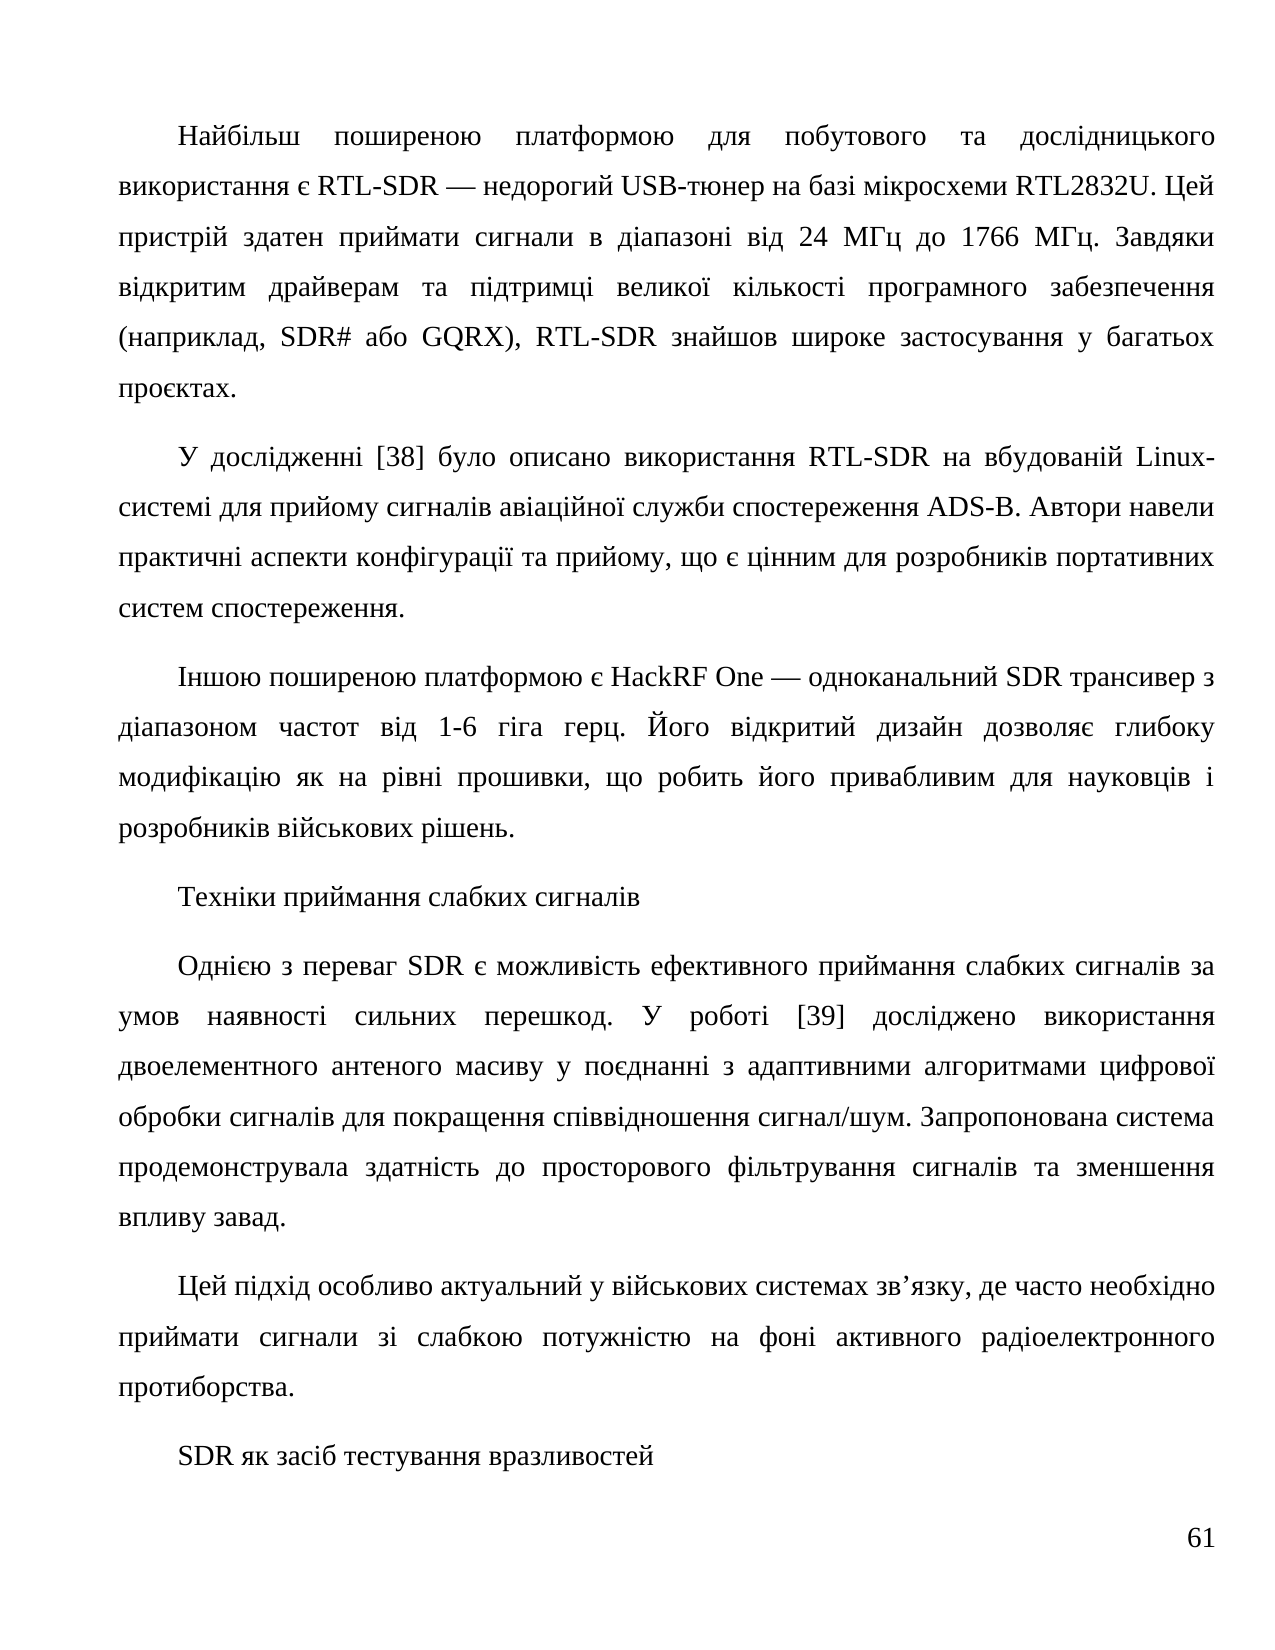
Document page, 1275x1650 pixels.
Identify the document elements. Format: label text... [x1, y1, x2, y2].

text SDR як засіб тестування вразливостей [118, 1438, 1216, 1472]
text Цей підхід особливо актуальний у військових системах зв’язку, де часто необхідно приймати сигнали зі слабкою потужністю на фоні активного радіоелектронного протиборства. [118, 1268, 1216, 1403]
text Однією з переваг SDR є можливість ефективного приймання слабких сигналів за умов наявності сильних перешкод. У роботі [39] досліджено використання двоелементного антеного масиву у поєднанні з адаптивними алгоритмами цифрової обробки сигналів для покращення співвідношення сигнал/шум. Запропонована система продемонструвала здатність до просторового фільтрування сигналів та зменшення впливу завад. [118, 948, 1216, 1233]
text У дослідженні [38] було описано використання RTL-SDR на вбудованій Linux-системі для прийому сигналів авіаційної служби спостереження ADS-B. Автори навели практичні аспекти конфігурації та прийому, що є цінним для розробників портативних систем спостереження. [118, 439, 1216, 623]
text Найбільш поширеною платформою для побутового та дослідницького використання є RTL-SDR — недорогий USB-тюнер на базі мікросхеми RTL2832U. Цей пристрій здатен приймати сигнали в діапазоні від 24 МГц до 1766 МГц. Завдяки відкритим драйверам та підтримці великої кількості програмного забезпечення (наприклад, SDR# або GQRX), RTL-SDR знайшов широке застосування у багатьох проєктах. [118, 118, 1216, 403]
text Іншою поширеною платформою є HackRF One — одноканальний SDR трансивер з діапазоном частот від 1-6 гіга герц. Його відкритий дизайн дозволяє глибоку модифікацію як на рівні прошивки, що робить його привабливим для науковців і розробників військових рішень. [118, 659, 1216, 843]
text Техніки приймання слабких сигналів [118, 879, 1216, 912]
